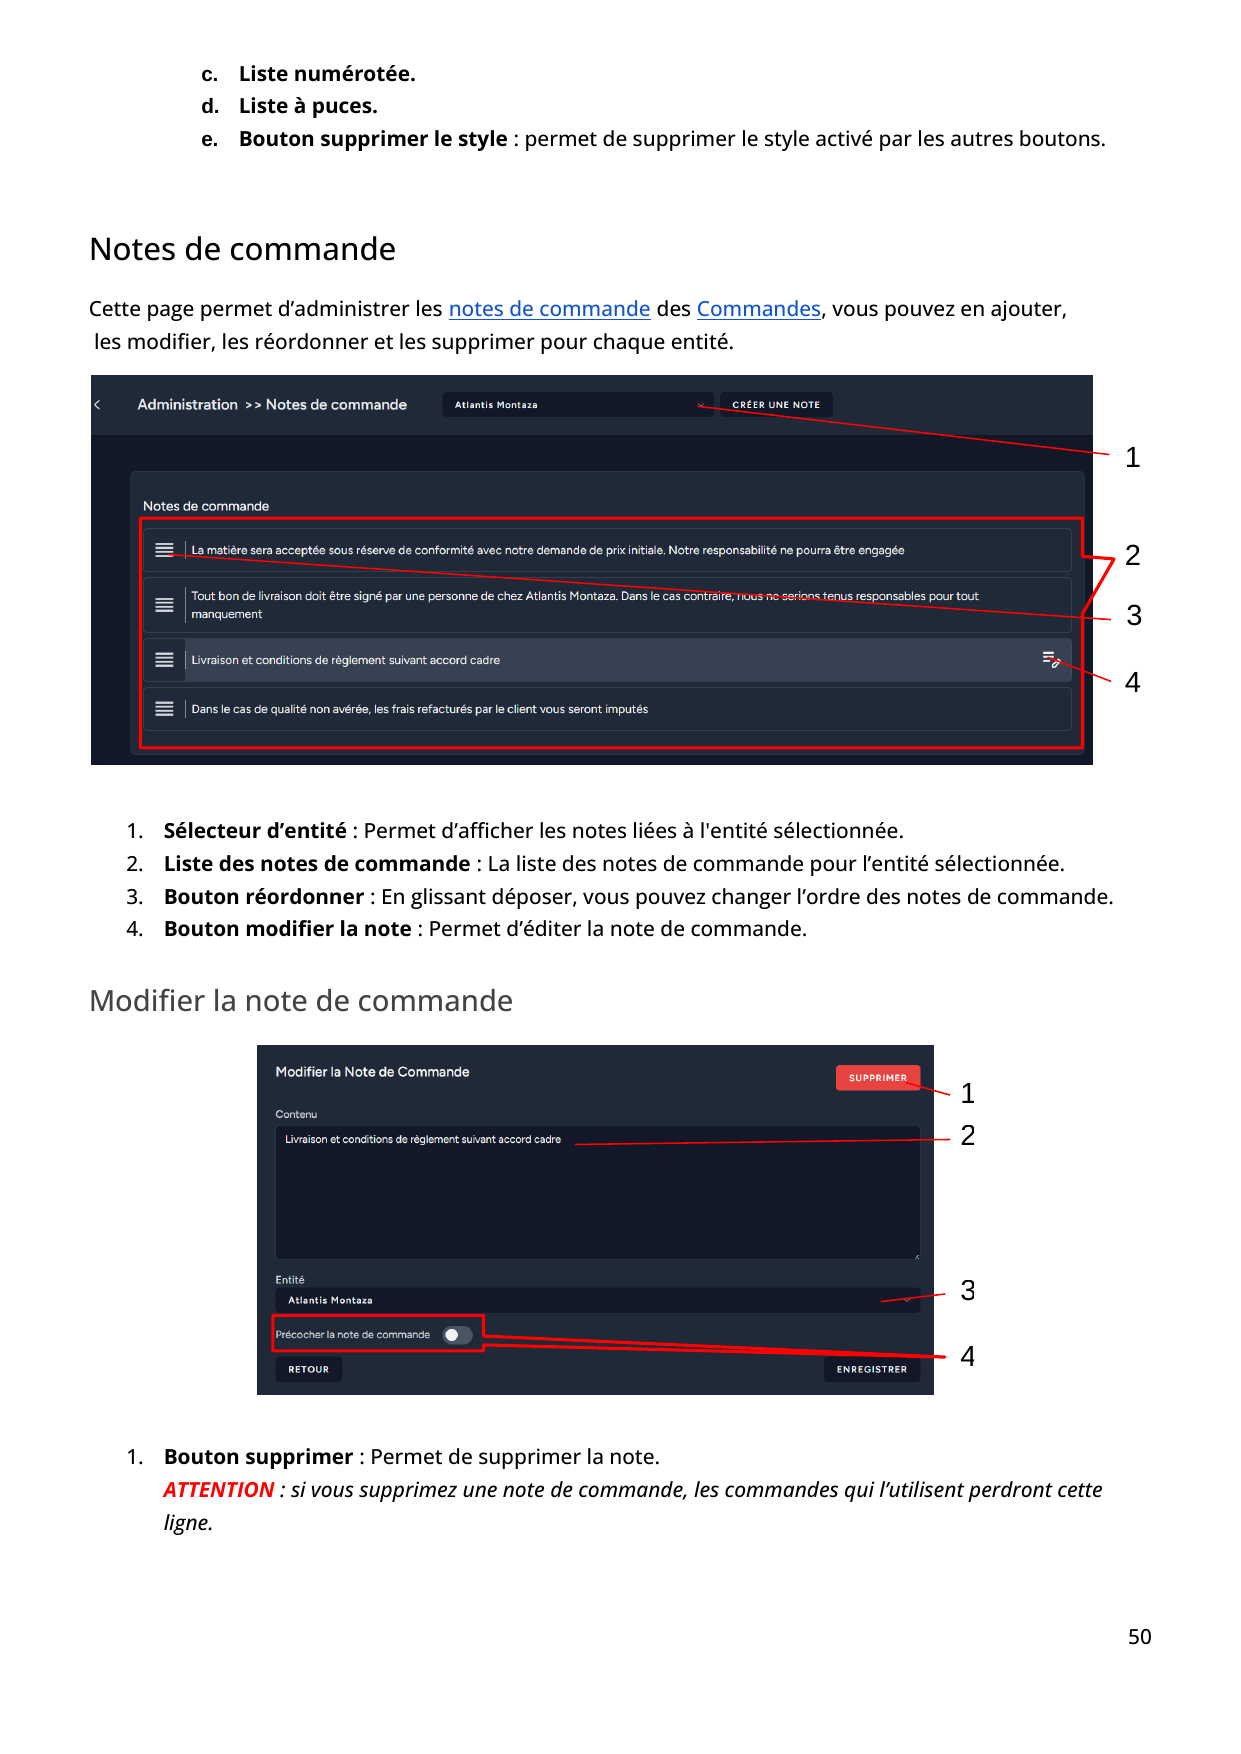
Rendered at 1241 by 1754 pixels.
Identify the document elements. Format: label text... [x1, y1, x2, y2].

subtitle Modifier la note de commande [88, 980, 1152, 1020]
picture [1084, 619, 1093, 673]
list Liste à puces. [201, 92, 1152, 120]
list Liste des notes de commande : La liste des notes de commande pour l’entité sélectionnée. [126, 849, 1152, 878]
list Bouton supprimer le style : permet de supprimer le style activé par les autres boutons. [201, 124, 1152, 185]
picture [257, 1045, 934, 1395]
list Bouton modifier la note : Permet d’éditer la note de commande. [126, 914, 1152, 943]
subtitle Notes de commande [88, 227, 1152, 269]
picture [275, 1317, 689, 1349]
picture [142, 520, 1093, 746]
picture [91, 375, 1093, 765]
text Cette page permet d’administrer les notes de commande des Commandes, vous pouvez en ajouter, les modifier, les réordonner et les supprimer pour chaque entité. [88, 294, 1152, 356]
list Bouton réordonner : En glissant déposer, vous pouvez changer l’ordre des notes de commande. [126, 882, 1152, 910]
picture [1084, 601, 1093, 617]
list Liste numérotée. [201, 59, 1152, 87]
